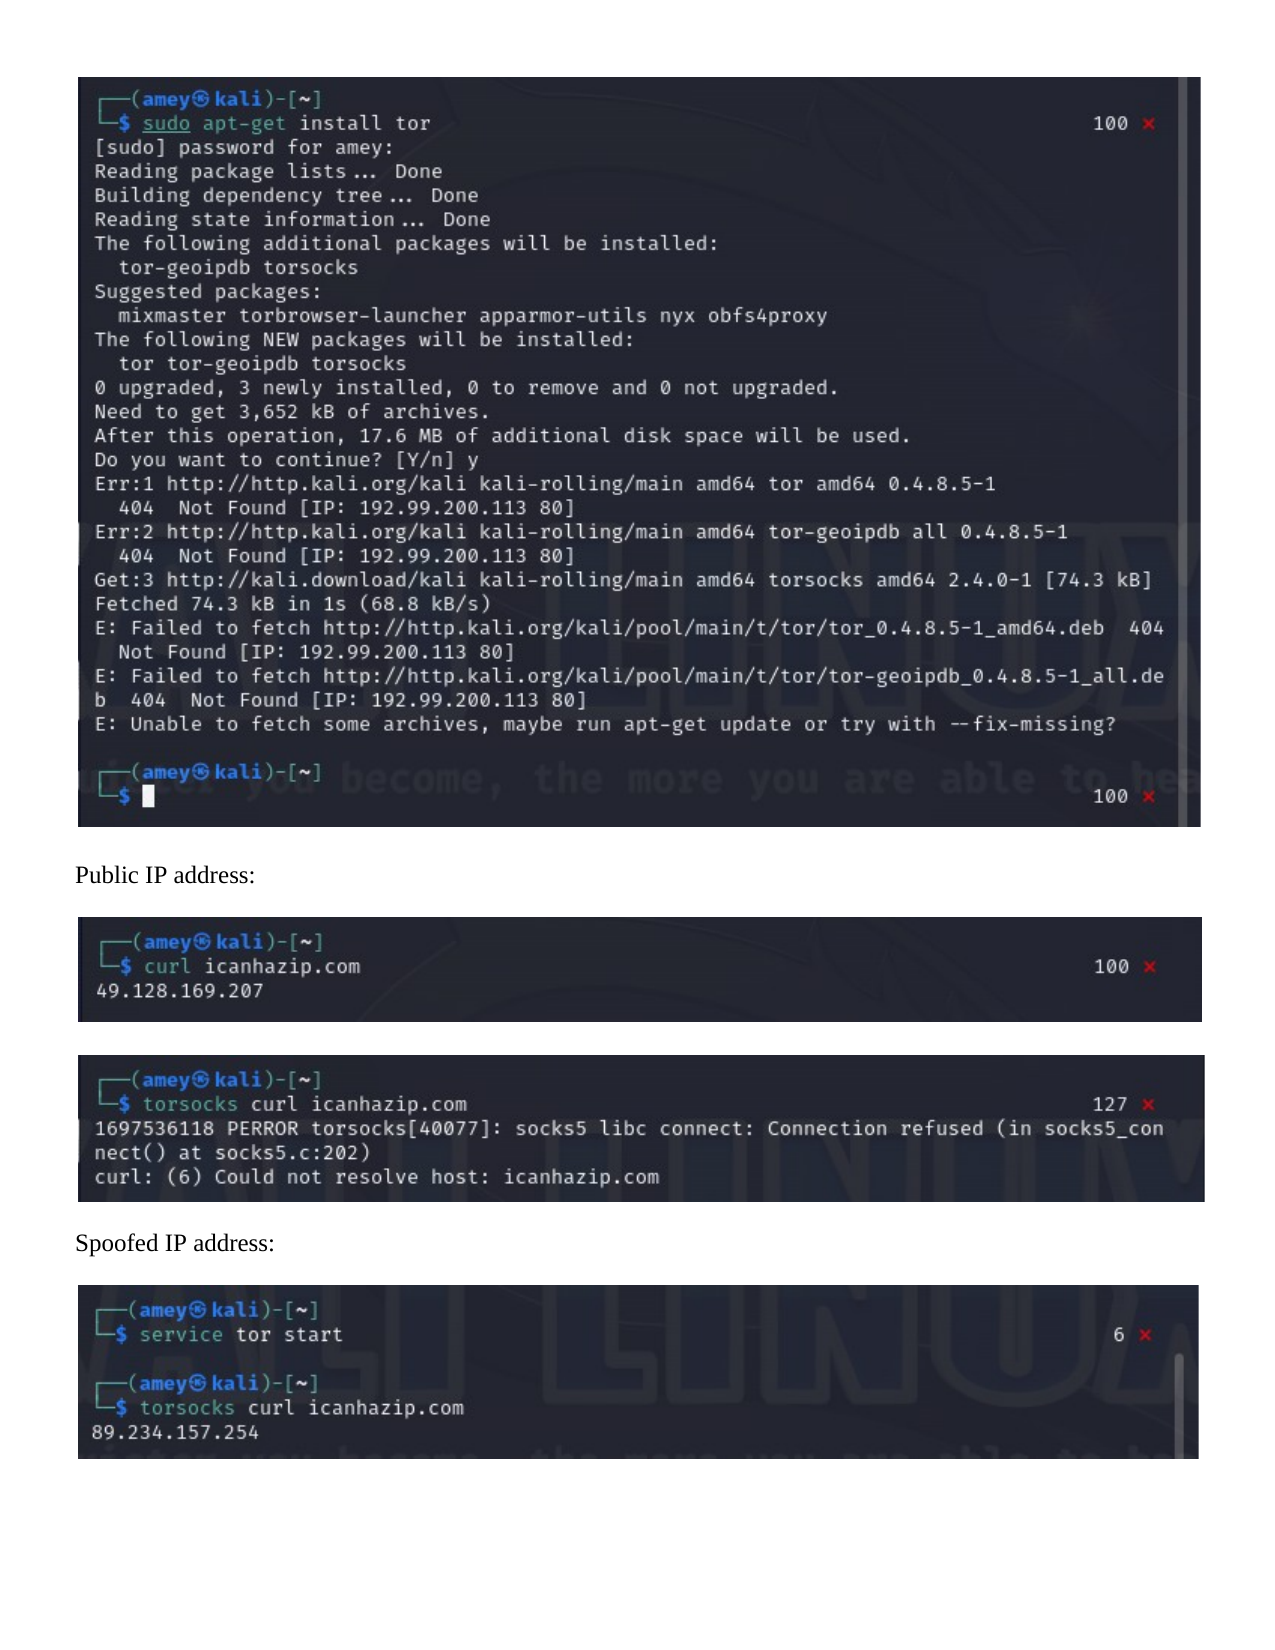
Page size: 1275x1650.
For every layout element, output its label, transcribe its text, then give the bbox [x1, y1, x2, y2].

picture [78, 917, 1202, 1022]
picture [78, 1055, 1205, 1202]
picture [78, 77, 1201, 827]
text Spoofed IP address: [75, 1228, 1227, 1257]
text Public IP address: [75, 860, 1227, 889]
picture [78, 1285, 1199, 1459]
